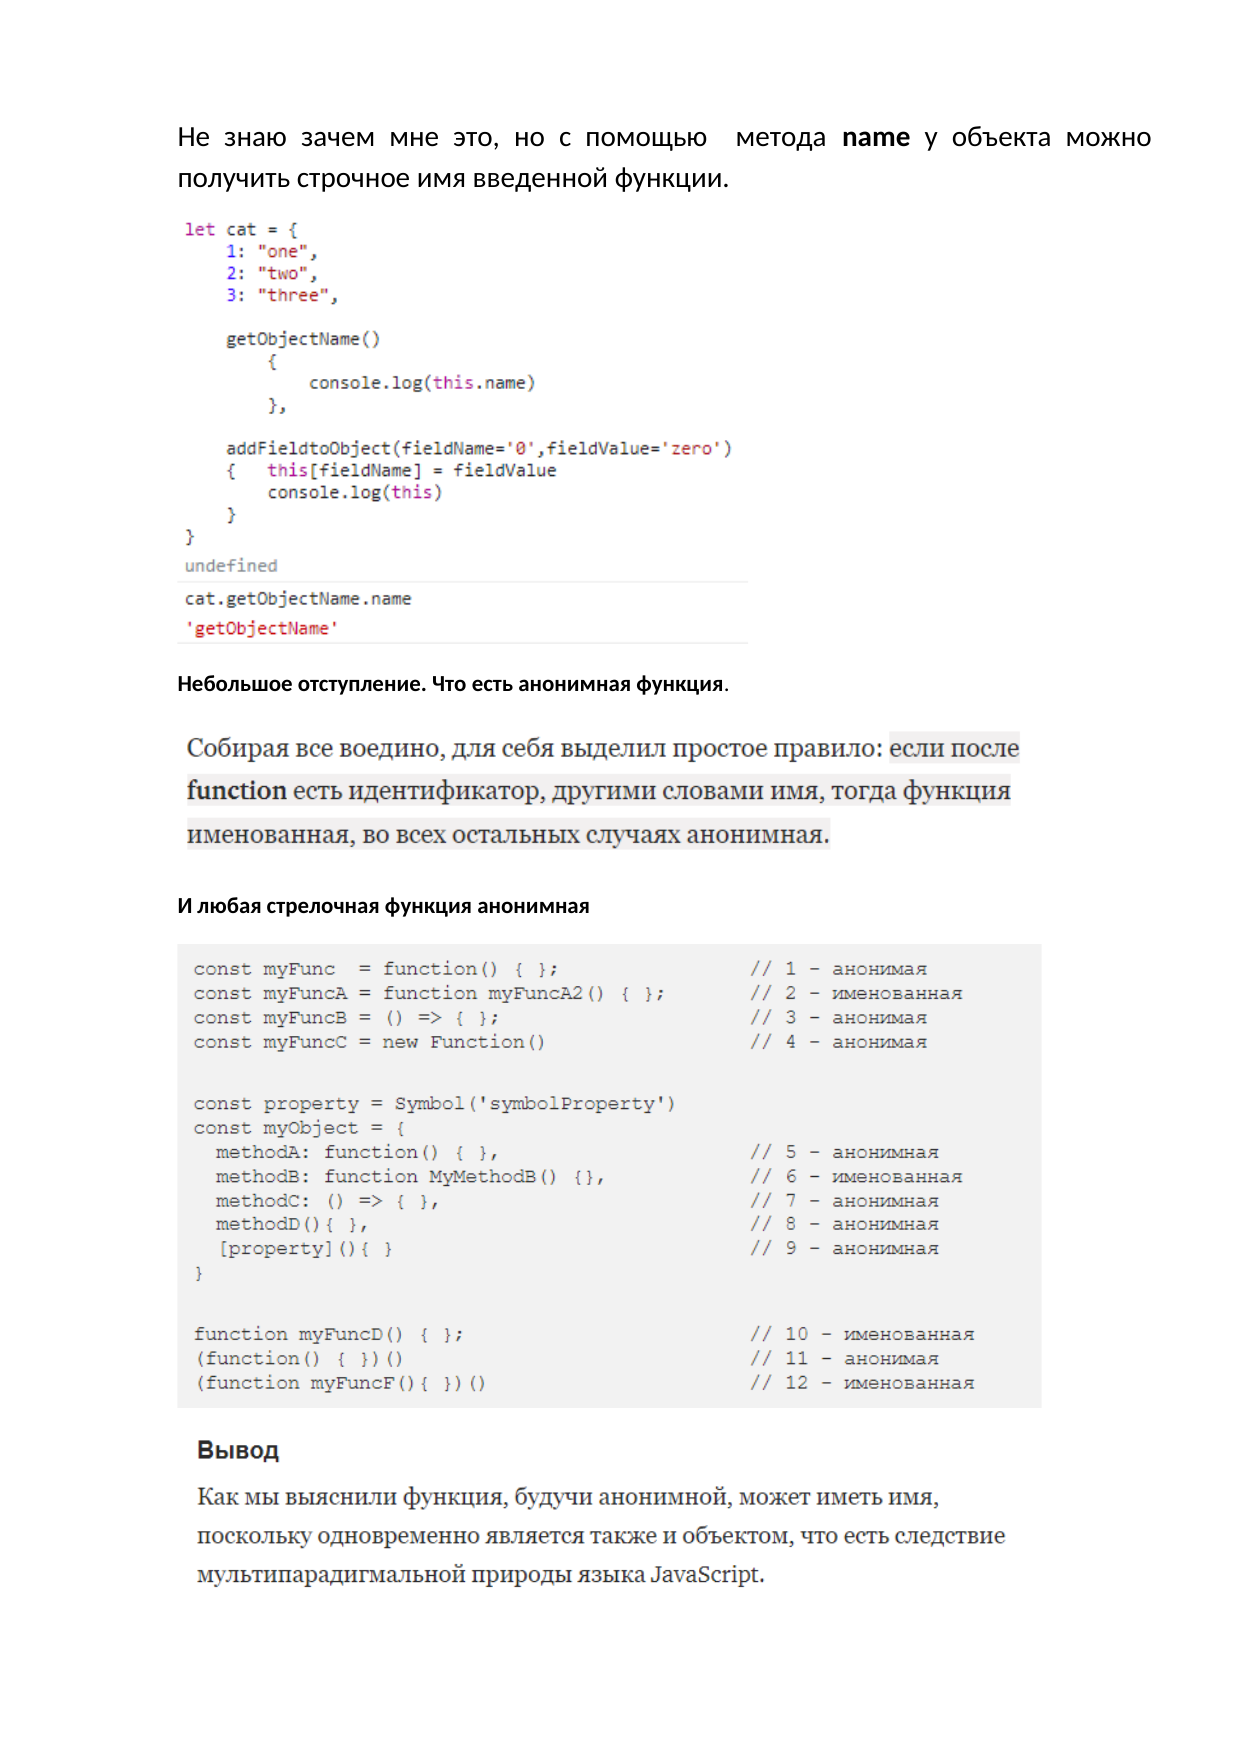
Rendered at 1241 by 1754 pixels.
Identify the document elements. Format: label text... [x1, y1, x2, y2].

picture [177, 944, 1042, 1408]
picture [177, 1432, 1014, 1598]
picture [177, 220, 749, 644]
picture [177, 722, 1041, 867]
text Небольшое отступление. Что есть анонимная функция. [177, 669, 1152, 697]
text Не знаю зачем мне это, но с помощью метода name у объекта можно получить строчное имя введенной функции. [177, 118, 1152, 195]
text И любая стрелочная функция анонимная [177, 891, 1152, 919]
